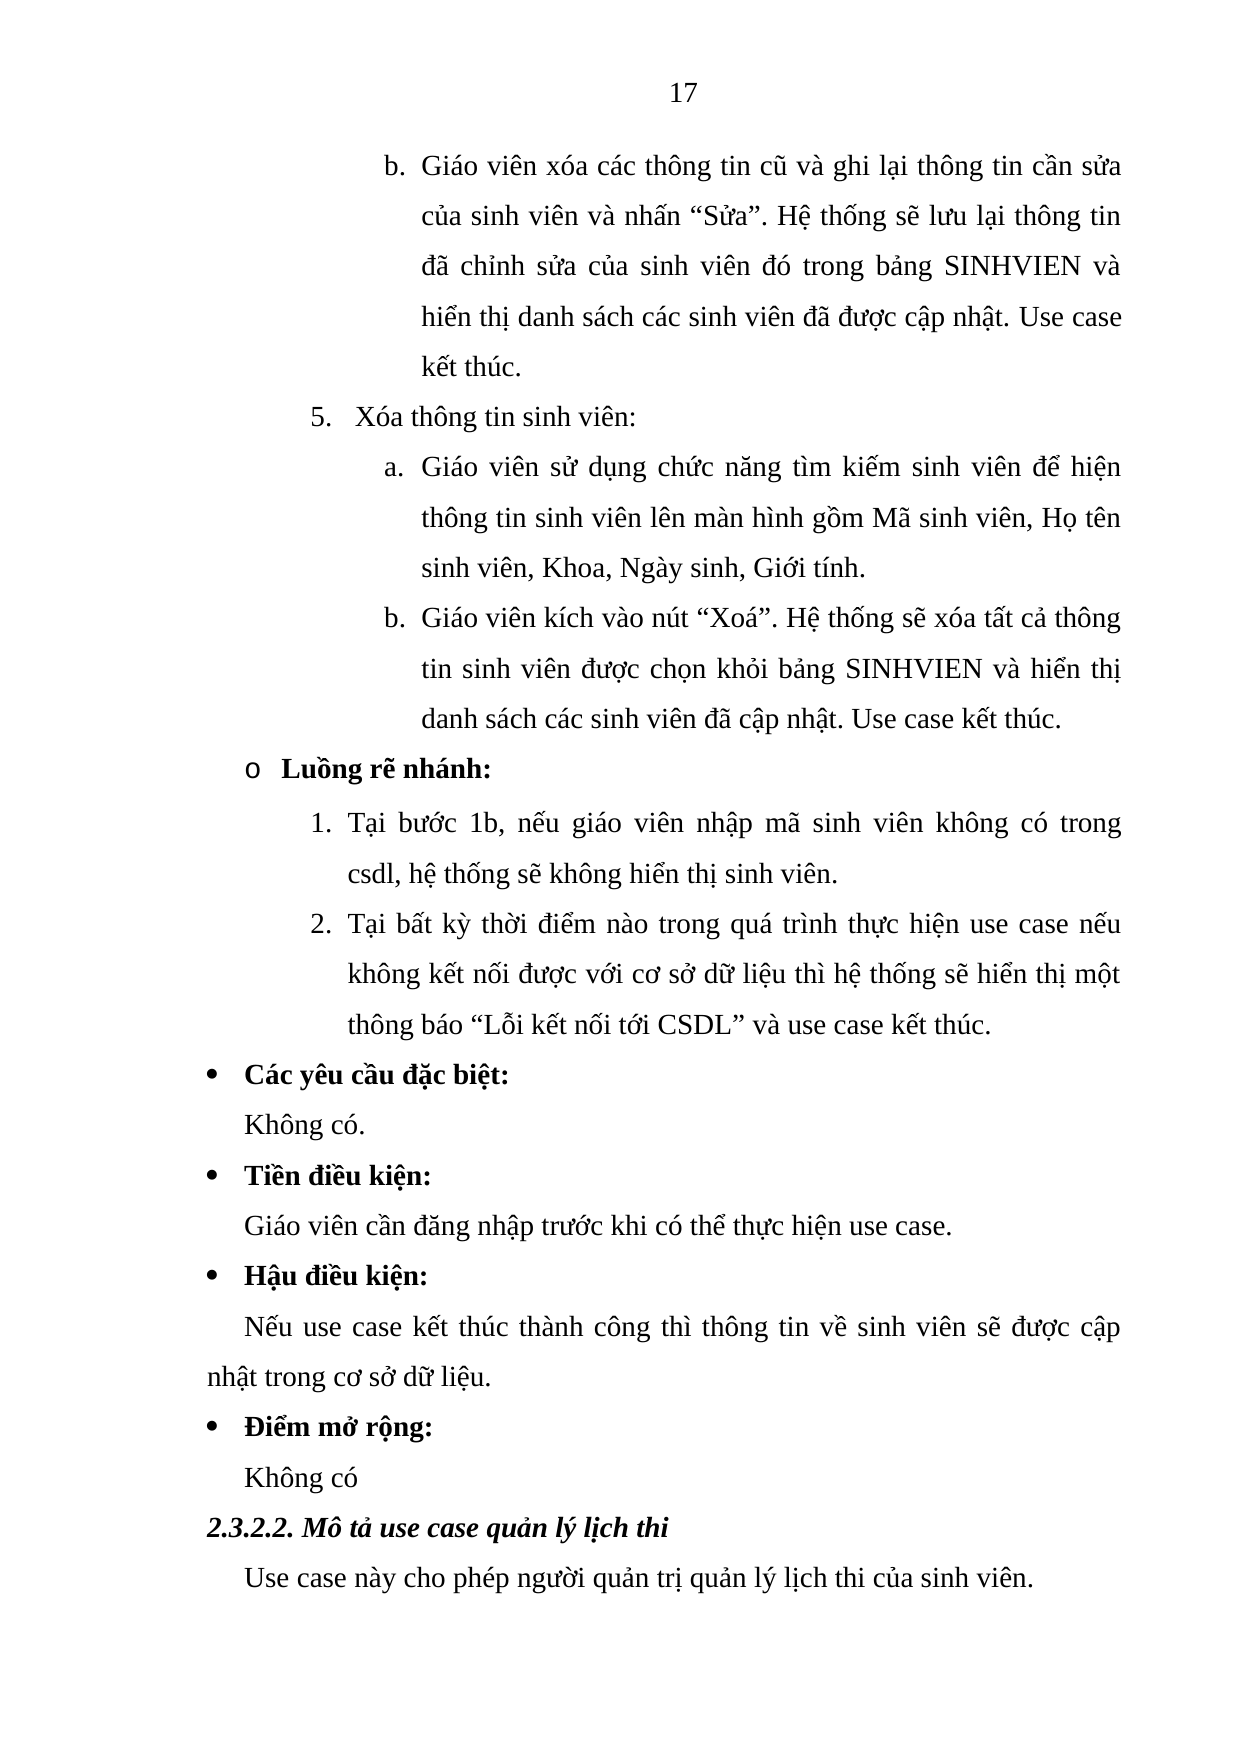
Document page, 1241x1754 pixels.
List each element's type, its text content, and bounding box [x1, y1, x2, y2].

text Nếu use case kết thúc thành công thì thông tin về sinh viên sẽ được cập nhật trong cơ sở dữ liệu. [207, 1309, 1122, 1393]
list Tiền điều kiện: [207, 1158, 1122, 1191]
list Giáo viên xóa các thông tin cũ và ghi lại thông tin cần sửa của sinh viên và nhấn “Sửa”. Hệ thống sẽ lưu lại thông tin đã chỉnh sửa của sinh viên đó trong bảng SINHVIEN và hiển thị danh sách các sinh viên đã được cập nhật. Use case kết thúc. [384, 148, 1122, 382]
text Use case này cho phép người quản trị quản lý lịch thi của sinh viên. [207, 1561, 1122, 1594]
list Tại bước 1b, nếu giáo viên nhập mã sinh viên không có trong csdl, hệ thống sẽ không hiển thị sinh viên. [310, 806, 1122, 889]
list Các yêu cầu đặc biệt: [207, 1057, 1122, 1091]
list Giáo viên sử dụng chức năng tìm kiếm sinh viên để hiện thông tin sinh viên lên màn hình gồm Mã sinh viên, Họ tên sinh viên, Khoa, Ngày sinh, Giới tính. [384, 449, 1122, 584]
subtitle Mô tả use case quản lý lịch thi [207, 1510, 1122, 1544]
text Không có [207, 1460, 1122, 1493]
list Hậu điều kiện: [207, 1258, 1122, 1292]
list Tại bất kỳ thời điểm nào trong quá trình thực hiện use case nếu không kết nối được với cơ sở dữ liệu thì hệ thống sẽ hiển thị một thông báo “Lỗi kết nối tới CSDL” và use case kết thúc. [310, 906, 1122, 1040]
text Giáo viên cần đăng nhập trước khi có thể thực hiện use case. [207, 1208, 1122, 1242]
list Giáo viên kích vào nút “Xoá”. Hệ thống sẽ xóa tất cả thông tin sinh viên được chọn khỏi bảng SINHVIEN và hiển thị danh sách các sinh viên đã cập nhật. Use case kết thúc. [384, 601, 1122, 735]
list Điểm mở rộng: [207, 1409, 1122, 1443]
list Xóa thông tin sinh viên: [310, 399, 1122, 433]
text Không có. [207, 1107, 1122, 1141]
list Luồng rẽ nhánh: [244, 751, 1122, 787]
